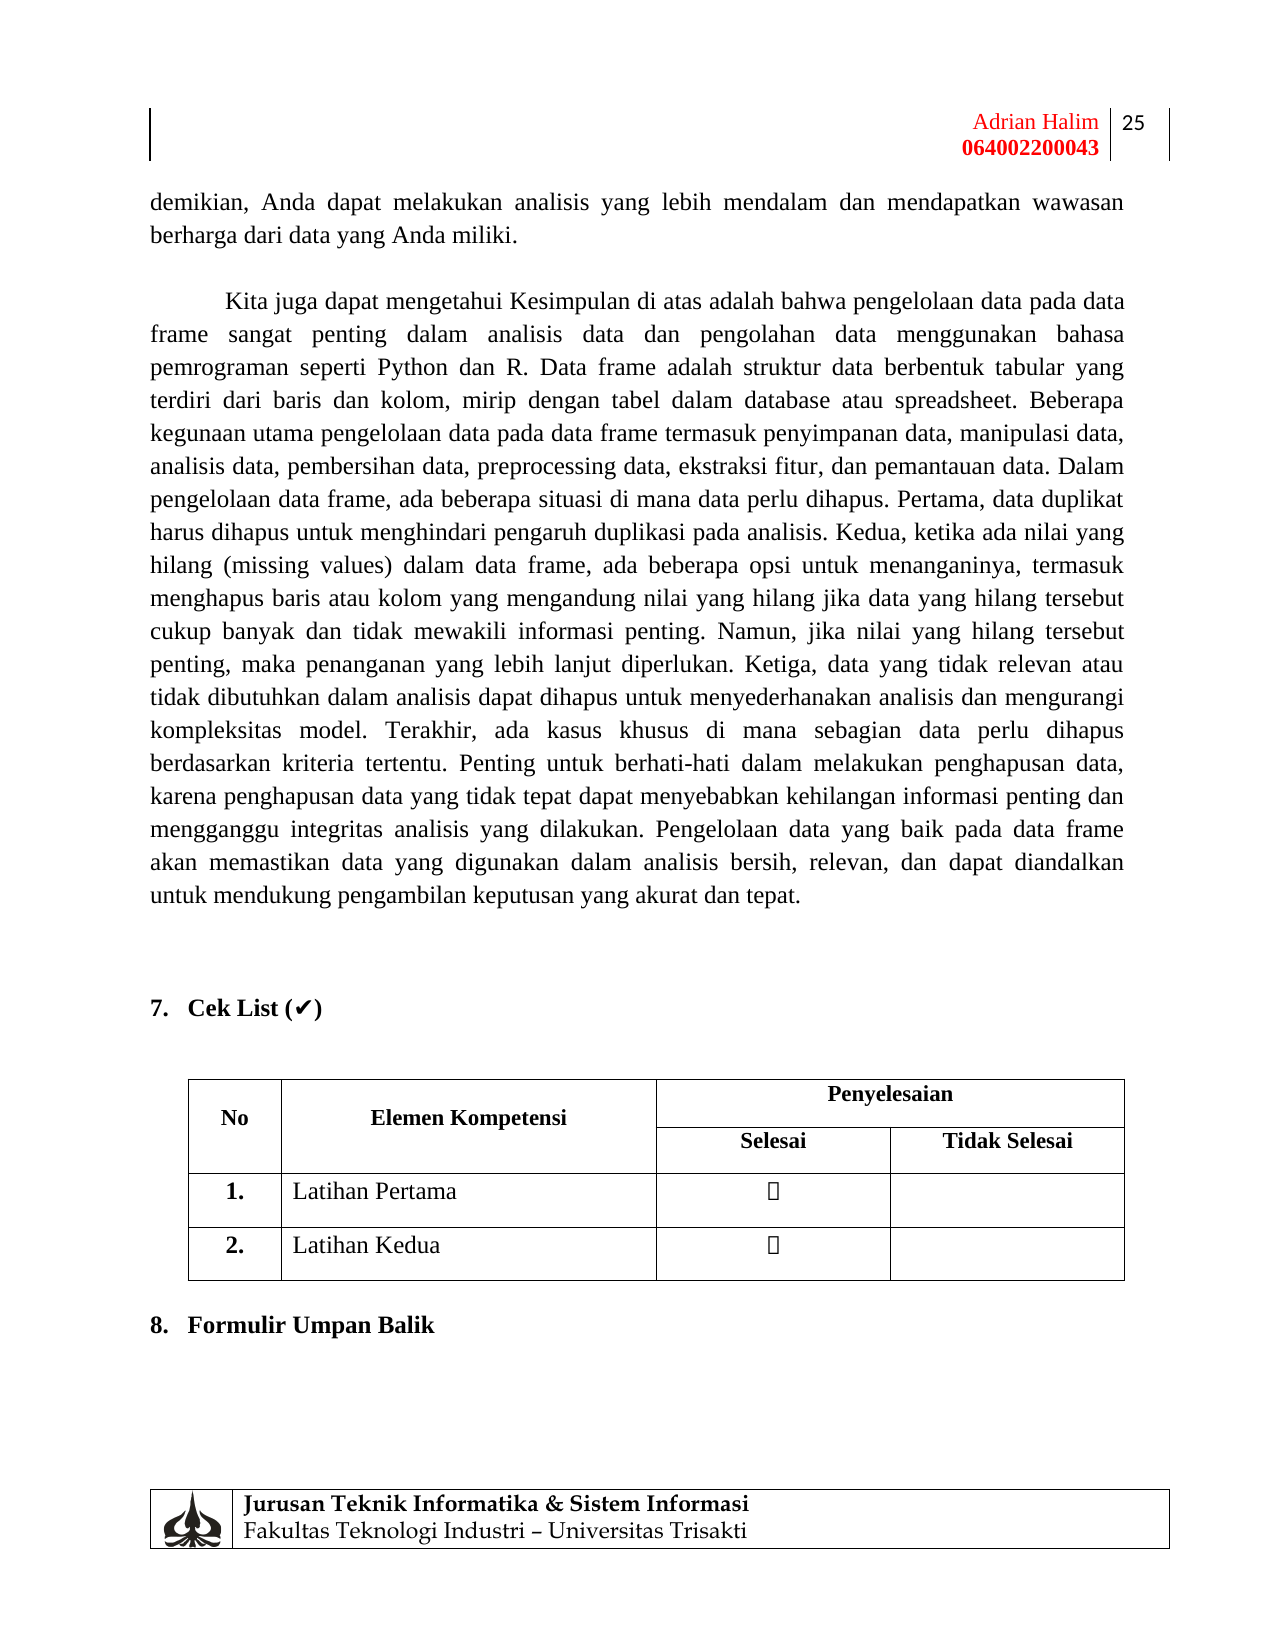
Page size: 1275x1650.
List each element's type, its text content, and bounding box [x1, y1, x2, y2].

list Cek List (✔) [150, 979, 1125, 1031]
table_cell [891, 1174, 1124, 1227]
text Kita juga dapat mengetahui Kesimpulan di atas adalah bahwa pengelolaan data pada data frame sangat penting dalam analisis data dan pengolahan data menggunakan bahasa pemrograman seperti Python dan R. Data frame adalah struktur data berbentuk tabular yang terdiri dari baris dan kolom, mirip dengan tabel dalam database atau spreadsheet. Beberapa kegunaan utama pengelolaan data pada data frame termasuk penyimpanan data, manipulasi data, analisis data, pembersihan data, preprocessing data, ekstraksi fitur, dan pemantauan data. Dalam pengelolaan data frame, ada beberapa situasi di mana data perlu dihapus. Pertama, data duplikat harus dihapus untuk menghindari pengaruh duplikasi pada analisis. Kedua, ketika ada nilai yang hilang (missing values) dalam data frame, ada beberapa opsi untuk menanganinya, termasuk menghapus baris atau kolom yang mengandung nilai yang hilang jika data yang hilang tersebut cukup banyak dan tidak mewakili informasi penting. Namun, jika nilai yang hilang tersebut penting, maka penanganan yang lebih lanjut diperlukan. Ketiga, data yang tidak relevan atau tidak dibutuhkan dalam analisis dapat dihapus untuk menyederhanakan analisis dan mengurangi kompleksitas model. Terakhir, ada kasus khusus di mana sebagian data perlu dihapus berdasarkan kriteria tertentu. Penting untuk berhati-hati dalam melakukan penghapusan data, karena penghapusan data yang tidak tepat dapat menyebabkan kehilangan informasi penting dan mengganggu integritas analisis yang dilakukan. Pengelolaan data yang baik pada data frame akan memastikan data yang digunakan dalam analisis bersih, relevan, dan dapat diandalkan untuk mendukung pengambilan keputusan yang akurat dan tepat. [150, 286, 1125, 909]
picture [163, 1489, 222, 1548]
table_cell 1. [189, 1174, 281, 1227]
table_cell ✅ [657, 1174, 890, 1227]
table_cell ✅ [657, 1228, 890, 1280]
table_cell 2. [189, 1228, 281, 1280]
table_header No [189, 1080, 281, 1173]
table_cell Latihan Pertama [282, 1174, 656, 1227]
table_header Penyelesaian [657, 1080, 1124, 1127]
table_cell Latihan Kedua [282, 1228, 656, 1280]
list Formulir Umpan Balik [150, 1310, 1125, 1339]
table_cell [891, 1228, 1124, 1280]
table_header Elemen Kompetensi [282, 1080, 656, 1173]
table_cell Selesai [657, 1128, 890, 1173]
table_cell Tidak Selesai [891, 1128, 1124, 1173]
